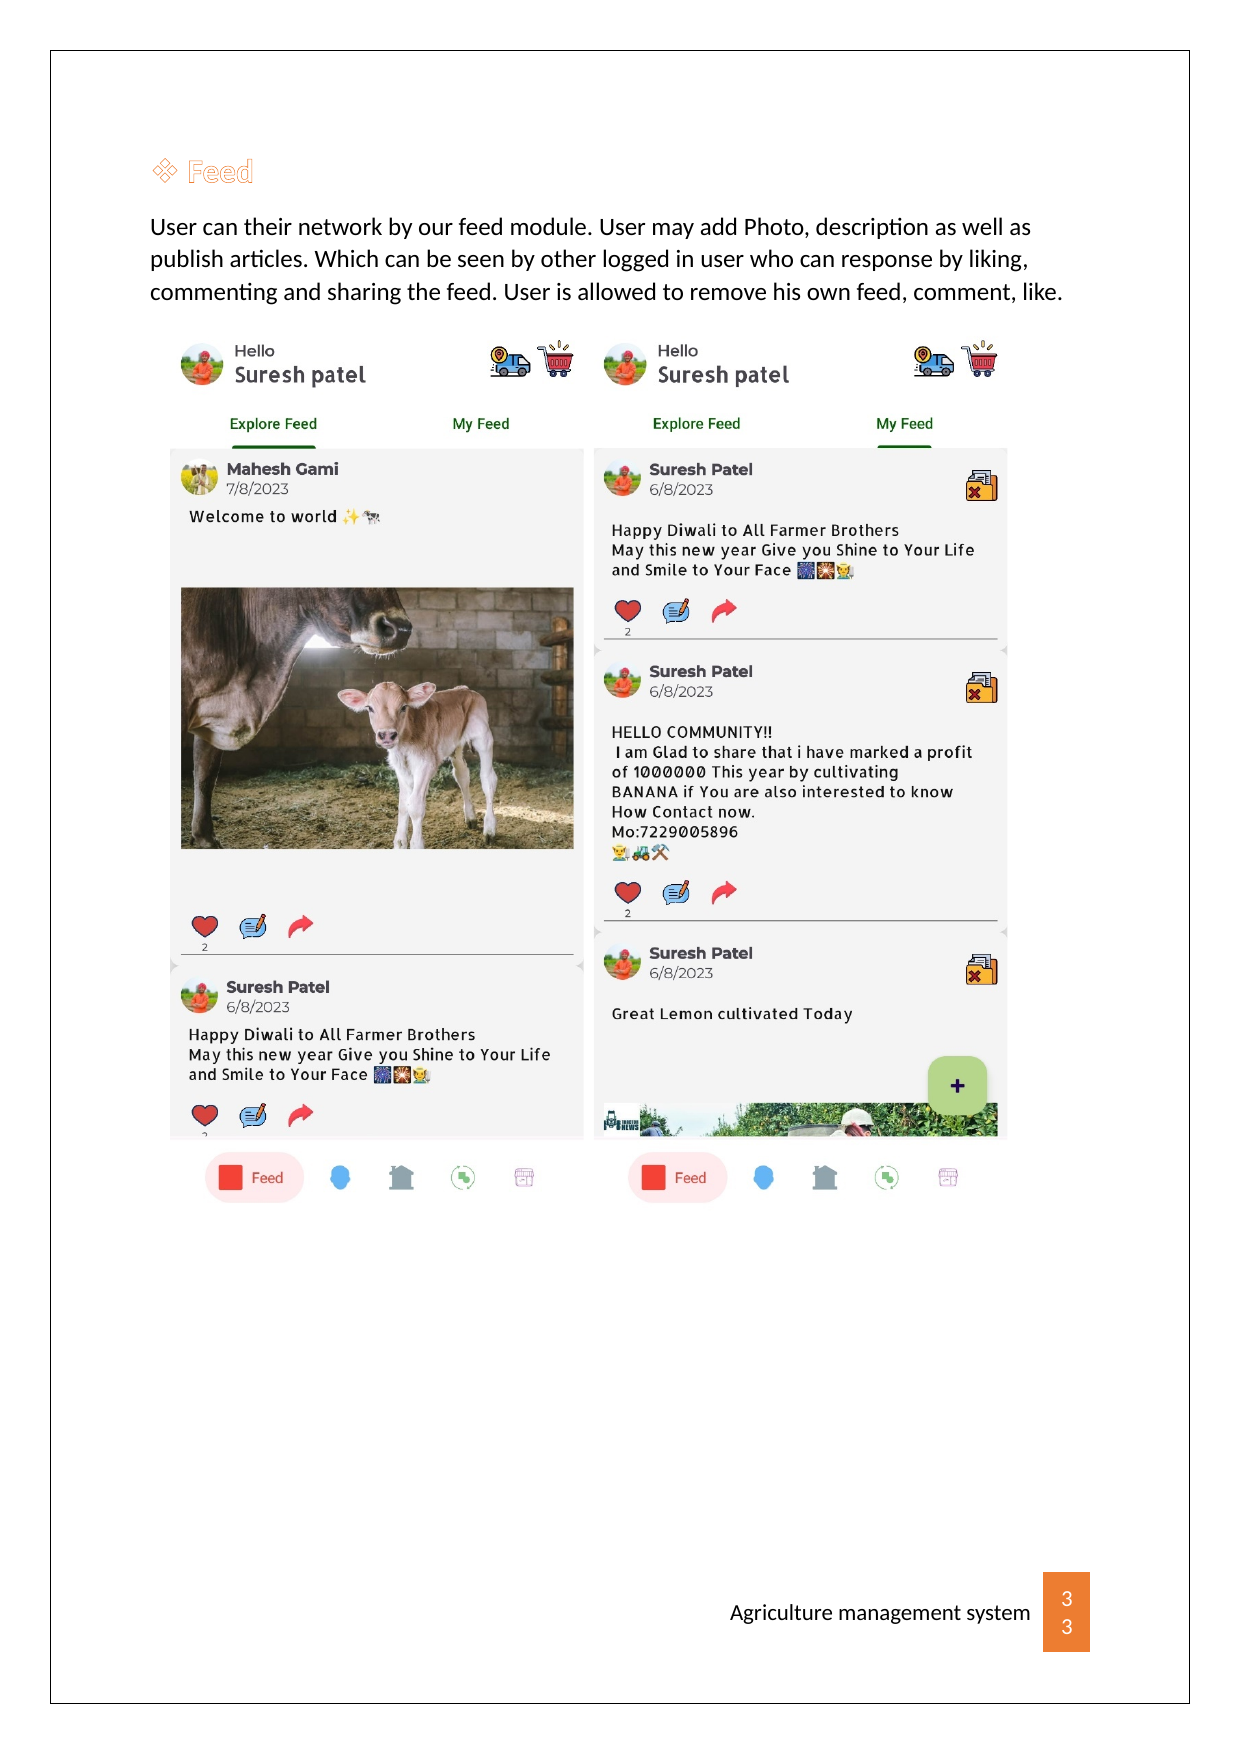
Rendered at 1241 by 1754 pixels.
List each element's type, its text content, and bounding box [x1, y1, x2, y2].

table_cell 9 [203, 158, 253, 184]
picture [170, 329, 584, 1215]
text User can their network by our feed module. User may add Photo, description as well as publish articles. Which can be seen by other logged in user who can response by liking, commenting and sharing the feed. User is allowed to remove his own feed, comment, like. [150, 211, 1090, 307]
picture [593, 326, 1008, 1215]
list Feed [150, 150, 1090, 191]
